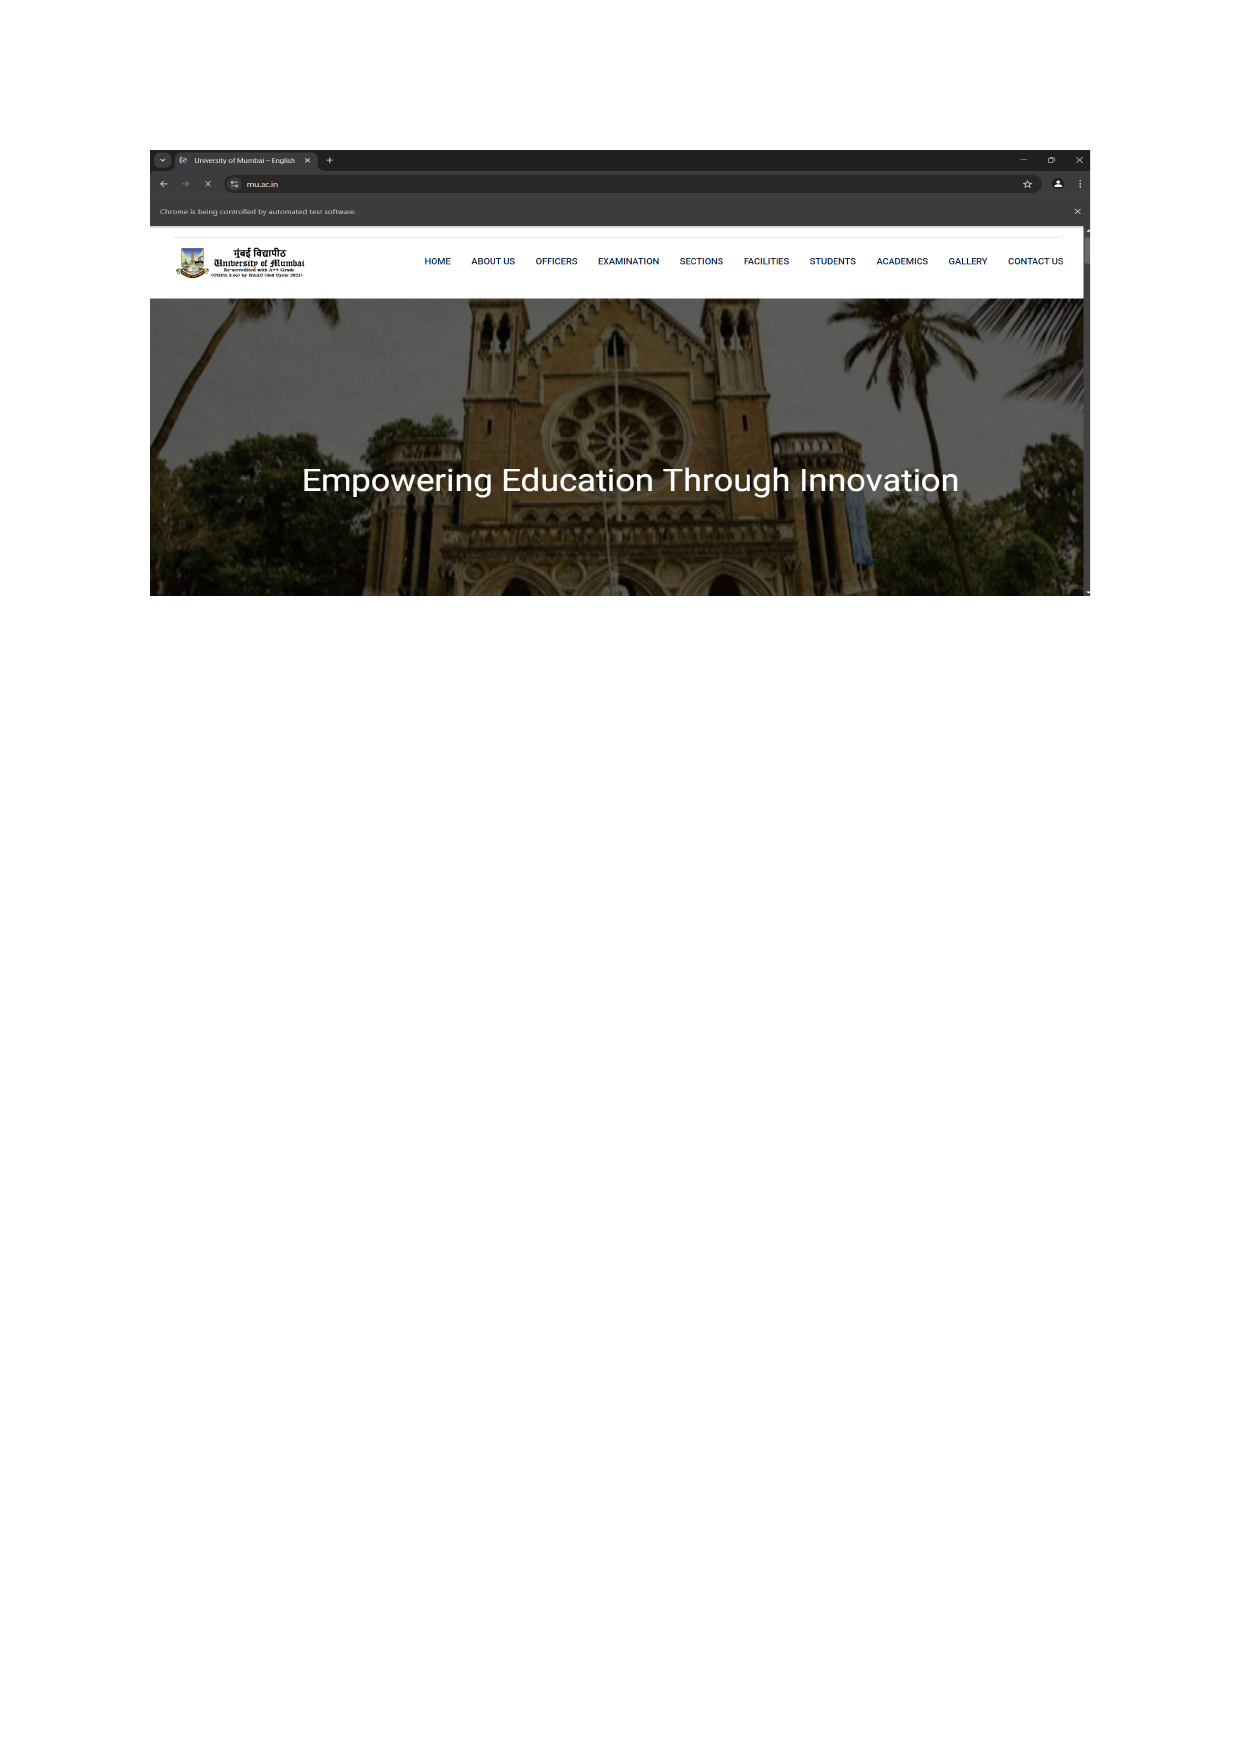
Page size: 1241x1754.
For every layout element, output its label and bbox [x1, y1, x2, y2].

picture [150, 150, 1091, 596]
